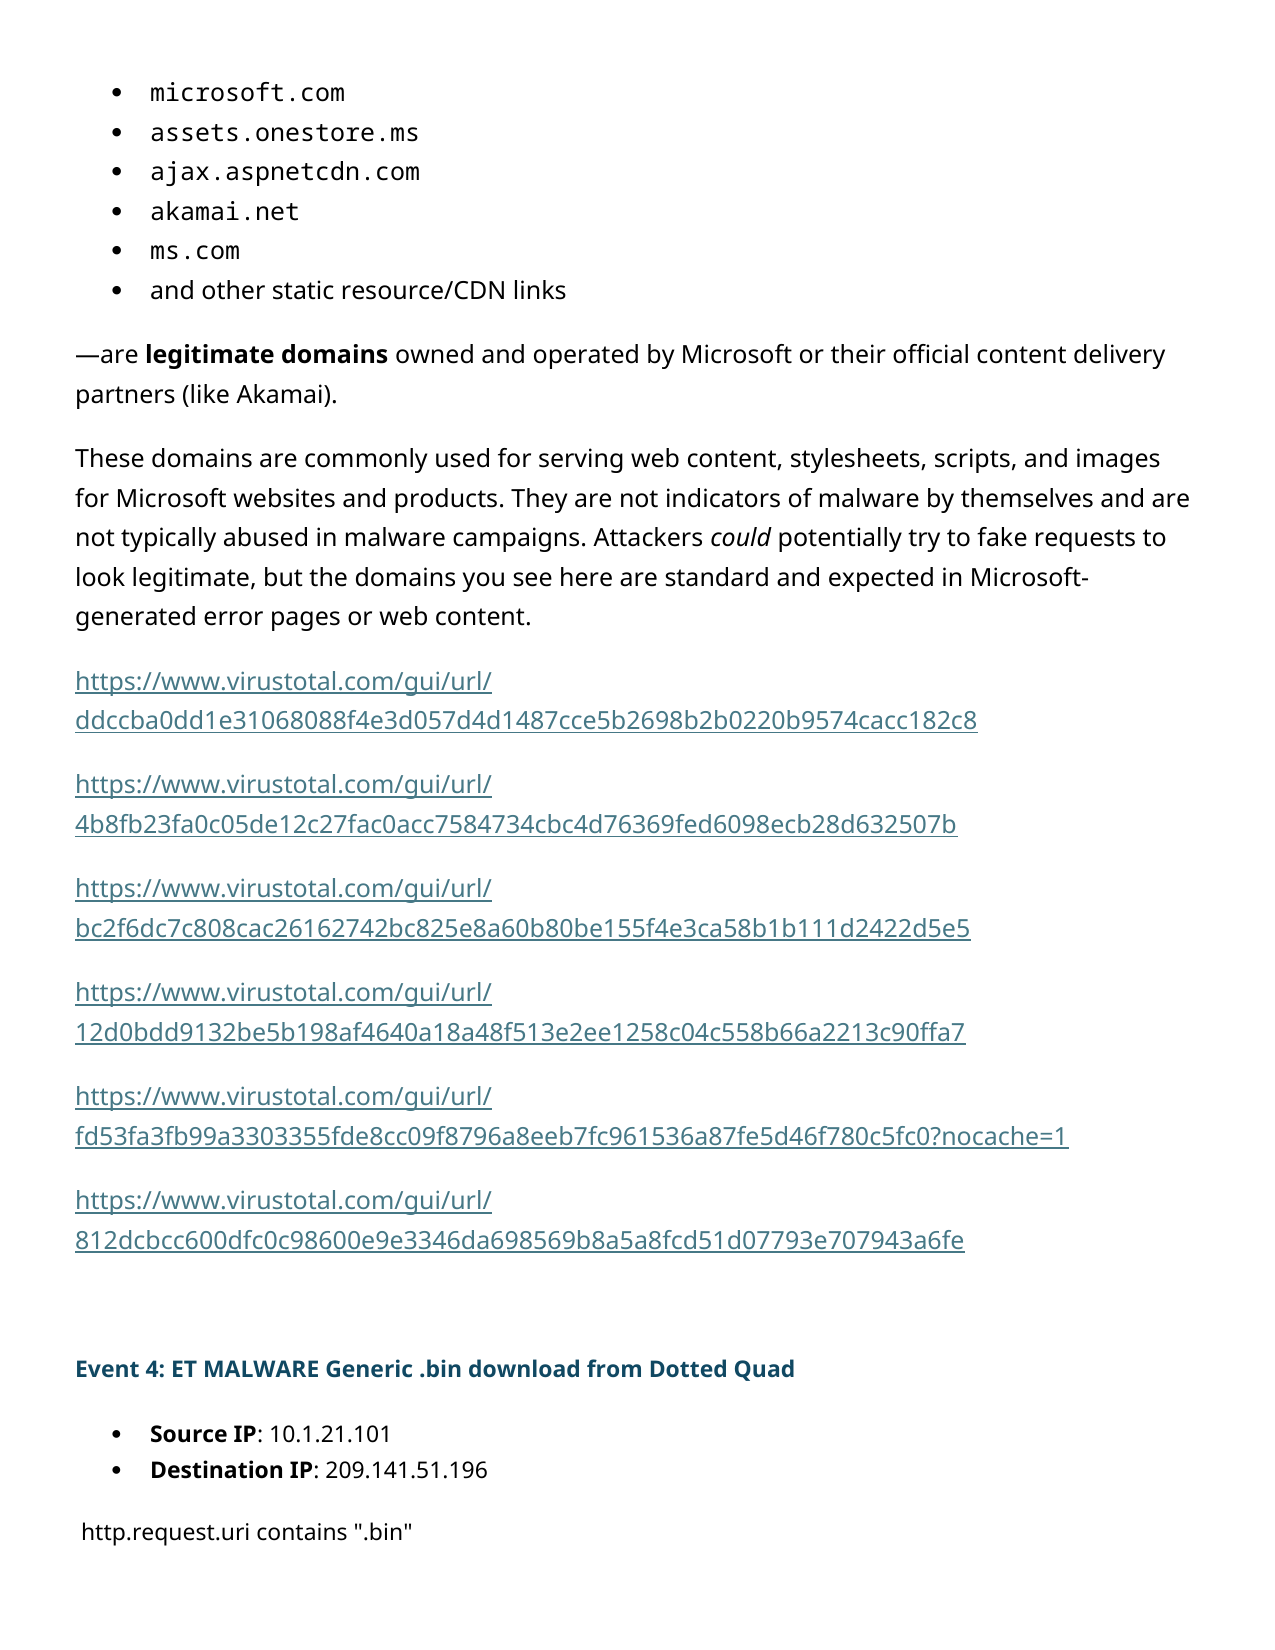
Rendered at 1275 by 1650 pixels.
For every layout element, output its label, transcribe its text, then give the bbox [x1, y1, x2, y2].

list akamai.net [112, 193, 1200, 227]
text https://www.virustotal.com/gui/url/fd53fa3fb99a3303355fde8cc09f8796a8eeb7fc961536a87fe5d46f780c5fc0?nocache=1 [75, 1079, 1200, 1153]
list and other static resource/CDN links [112, 272, 1200, 306]
text https://www.virustotal.com/gui/url/ddccba0dd1e31068088f4e3d057d4d1487cce5b2698b2b0220b9574cacc182c8 [75, 663, 1200, 737]
list microsoft.com [112, 75, 1200, 109]
text These domains are commonly used for serving web content, stylesheets, scripts, and images for Microsoft websites and products. They are not indicators of malware by themselves and are not typically abused in malware campaigns. Attackers could potentially try to fake requests to look legitimate, but the domains you see here are standard and expected in Microsoft-generated error pages or web content. [75, 441, 1200, 633]
list ms.com [112, 233, 1200, 267]
text http.request.uri contains ".bin" [75, 1516, 1200, 1547]
list assets.onestore.ms [112, 114, 1200, 148]
text https://www.virustotal.com/gui/url/12d0bdd9132be5b198af4640a18a48f513e2ee1258c04c558b66a2213c90ffa7 [75, 975, 1200, 1049]
list Source IP: 10.1.21.101 [112, 1418, 1200, 1449]
text https://www.virustotal.com/gui/url/812dcbcc600dfc0c98600e9e3346da698569b8a5a8fcd51d07793e707943a6fe [75, 1183, 1200, 1257]
text https://www.virustotal.com/gui/url/bc2f6dc7c808cac26162742bc825e8a60b80be155f4e3ca58b1b111d2422d5e5 [75, 871, 1200, 945]
text —are legitimate domains owned and operated by Microsoft or their official content delivery partners (like Akamai). [75, 337, 1200, 410]
subtitle Event 4: ET MALWARE Generic .bin download from Dotted Quad [75, 1352, 1200, 1384]
list Destination IP: 209.141.51.196 [112, 1454, 1200, 1486]
list ajax.aspnetcdn.com [112, 154, 1200, 188]
text https://www.virustotal.com/gui/url/4b8fb23fa0c05de12c27fac0acc7584734cbc4d76369fed6098ecb28d632507b [75, 767, 1200, 841]
